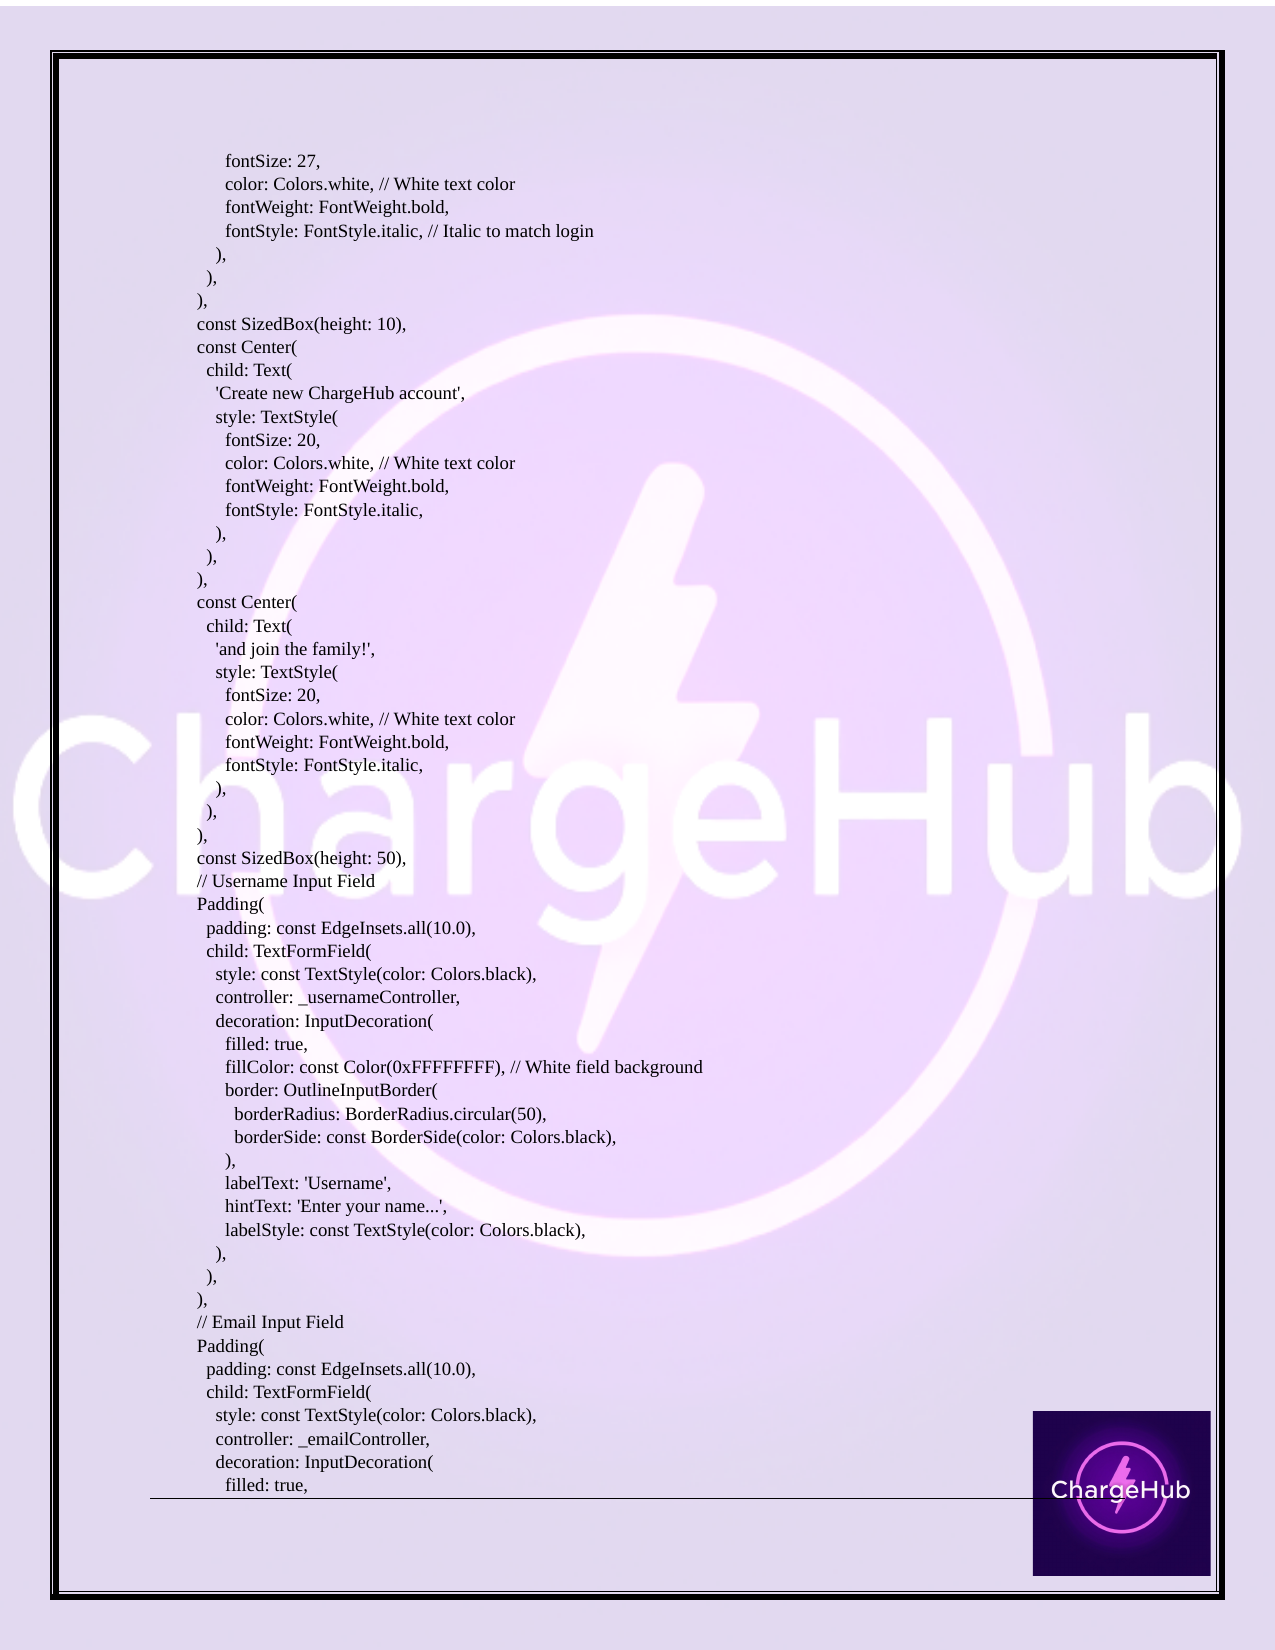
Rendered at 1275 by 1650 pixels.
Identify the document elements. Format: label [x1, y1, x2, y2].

picture [1032, 1411, 1211, 1576]
text [150, 150, 1125, 1498]
